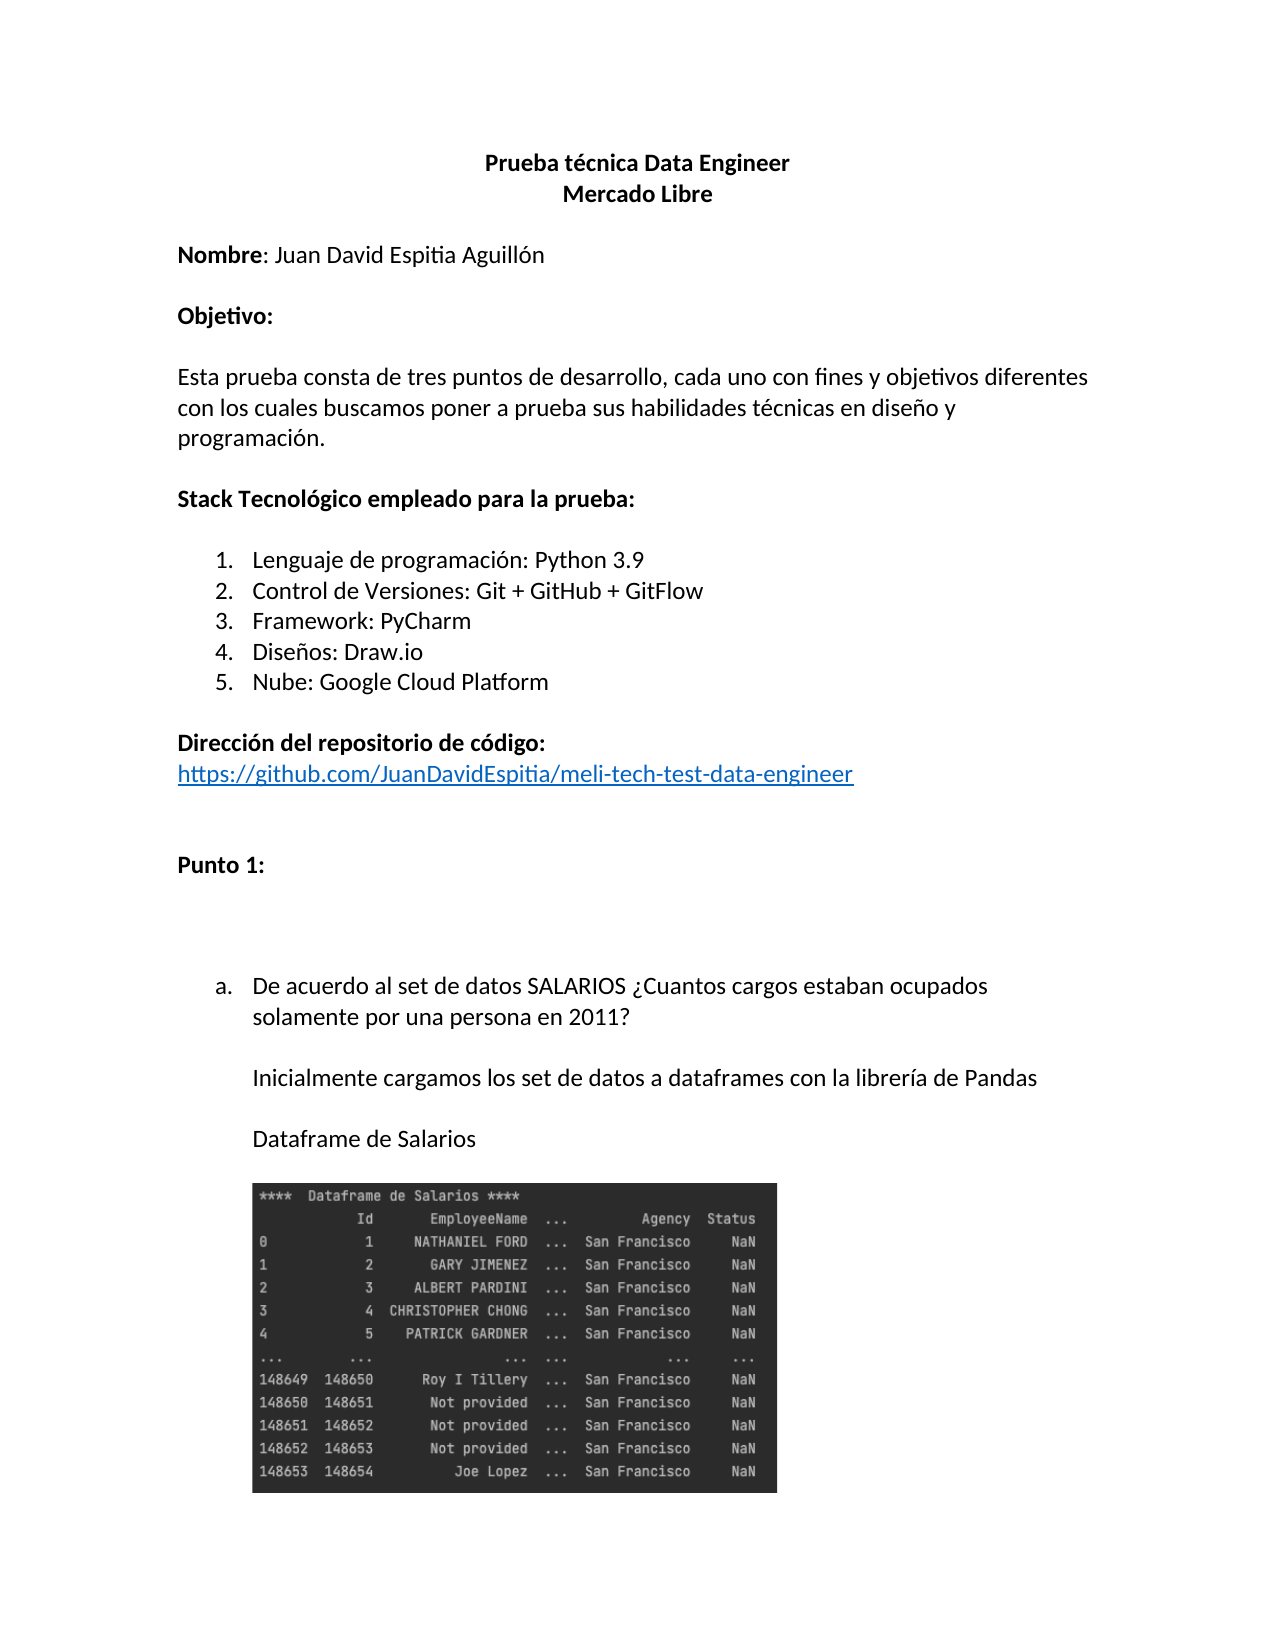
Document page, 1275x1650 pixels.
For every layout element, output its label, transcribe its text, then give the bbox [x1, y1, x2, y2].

text programación. [177, 422, 1098, 453]
text con los cuales buscamos poner a prueba sus habilidades técnicas en diseño y [177, 392, 1098, 422]
list Framework: PyCharm [215, 605, 1098, 636]
list Control de Versiones: Git + GitHub + GitFlow [215, 575, 1098, 605]
text https://github.com/JuanDavidEspitia/meli-tech-test-data-engineer [177, 758, 1098, 788]
text Prueba técnica Data Engineer [177, 148, 1098, 178]
text Dirección del repositorio de código: [177, 727, 1098, 758]
list Dataframe de Salarios [252, 1123, 1098, 1153]
text Mercado Libre [177, 178, 1098, 209]
text Nombre: Juan David Espitia Aguillón [177, 239, 1098, 270]
list Nube: Google Cloud Platform [215, 666, 1098, 697]
picture [252, 1183, 778, 1493]
list Inicialmente cargamos los set de datos a dataframes con la librería de Pandas [252, 1062, 1098, 1092]
text Objetivo: [177, 300, 1098, 331]
text Punto 1: [177, 849, 1098, 880]
list Diseños: Draw.io [215, 636, 1098, 666]
list Lenguaje de programación: Python 3.9 [215, 544, 1098, 575]
text Stack Tecnológico empleado para la prueba: [177, 483, 1098, 514]
text Esta prueba consta de tres puntos de desarrollo, cada uno con fines y objetivos diferentes [177, 361, 1098, 392]
list De acuerdo al set de datos SALARIOS ¿Cuantos cargos estaban ocupados solamente por una persona en 2011? [215, 970, 1098, 1031]
